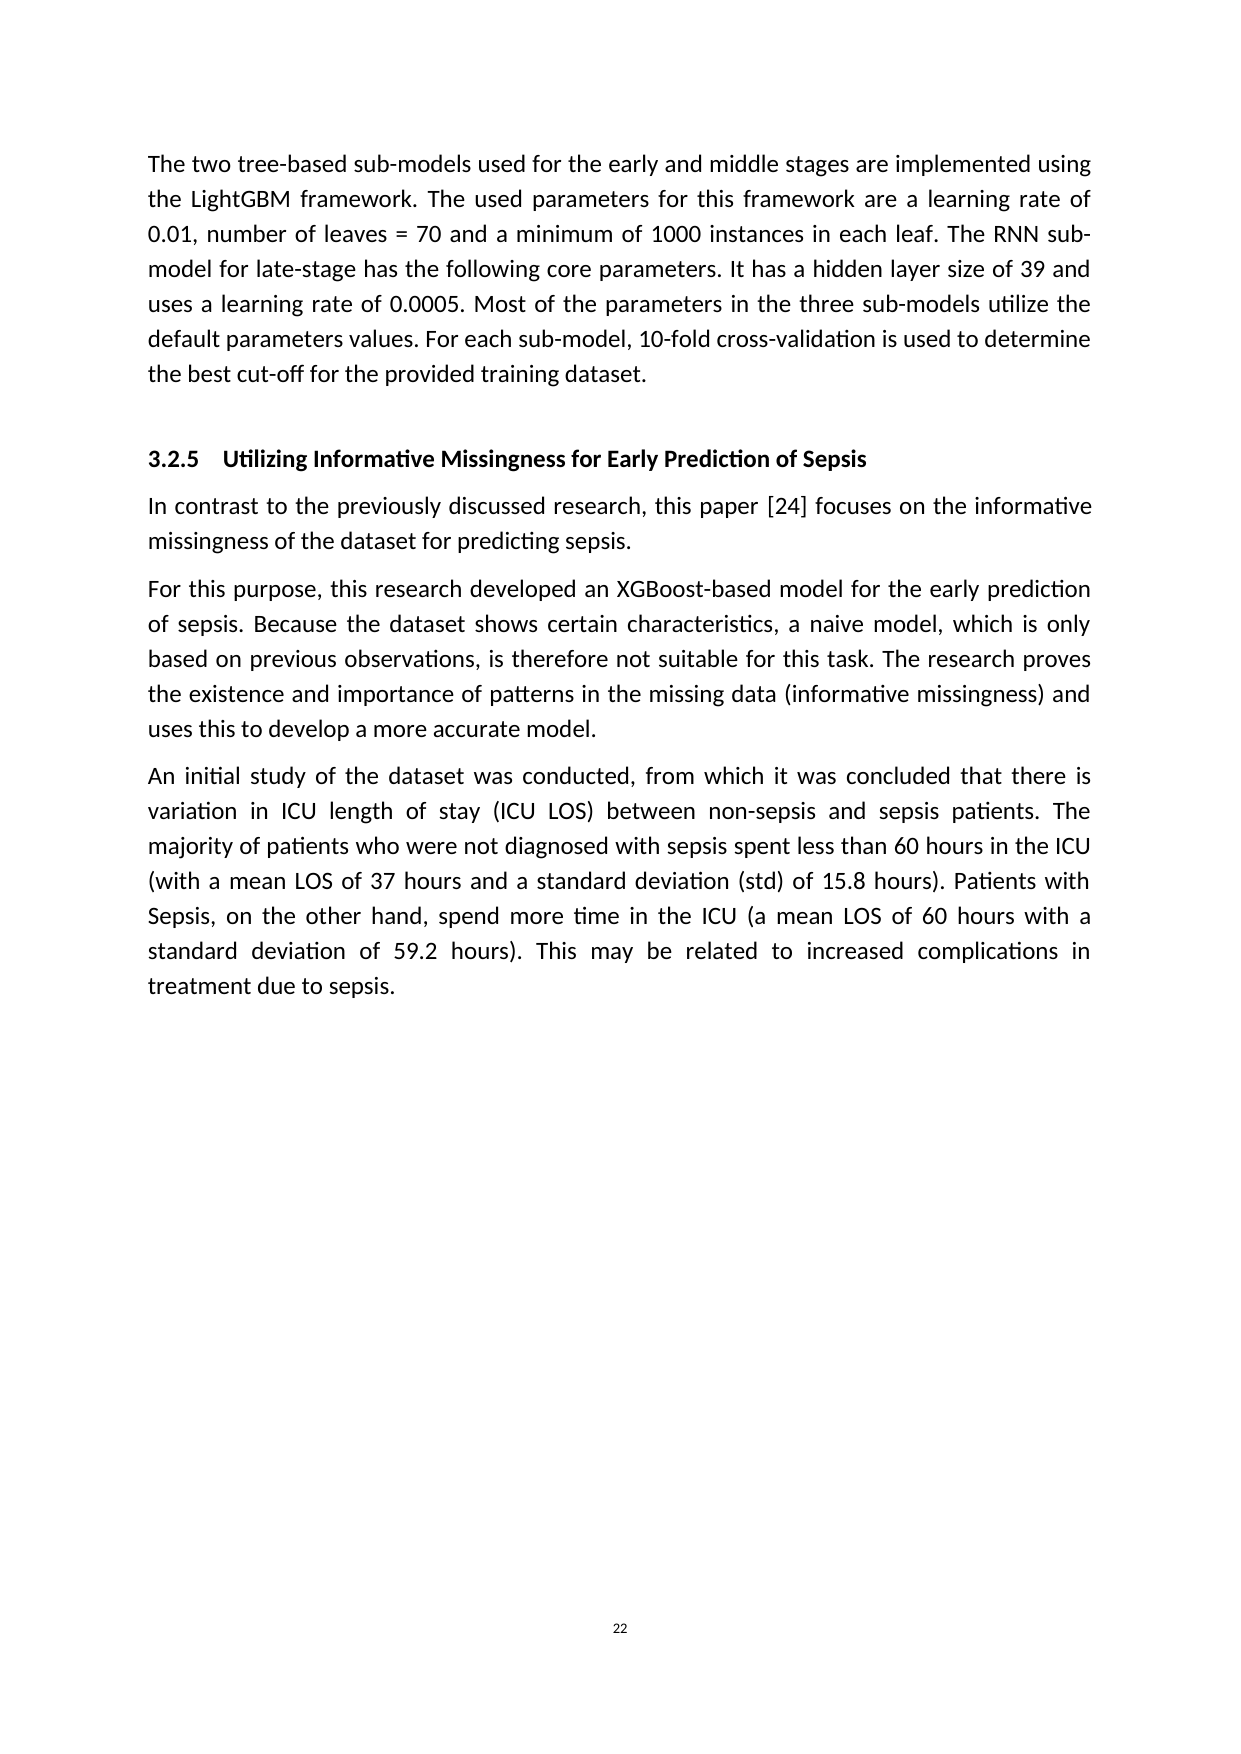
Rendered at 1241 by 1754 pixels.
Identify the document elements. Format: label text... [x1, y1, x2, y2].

text In contrast to the previously discussed research, this paper [24] focuses on the informative missingness of the dataset for predicting sepsis. [148, 490, 1092, 556]
subtitle Utilizing Informative Missingness for Early Prediction of Sepsis [148, 443, 1092, 473]
text For this purpose, this research developed an XGBoost-based model for the early prediction of sepsis. Because the dataset shows certain characteristics, a naive model, which is only based on previous observations, is therefore not suitable for this task. The research proves the existence and importance of patterns in the missing data (informative missingness) and uses this to develop a more accurate model. [148, 573, 1092, 743]
text An initial study of the dataset was conducted, from which it was concluded that there is variation in ICU length of stay (ICU LOS) between non-sepsis and sepsis patients. The majority of patients who were not diagnosed with sepsis spent less than 60 hours in the ICU (with a mean LOS of 37 hours and a standard deviation (std) of 15.8 hours). Patients with Sepsis, on the other hand, spend more time in the ICU (a mean LOS of 60 hours with a standard deviation of 59.2 hours). This may be related to increased complications in treatment due to sepsis. [148, 760, 1092, 1001]
text The two tree-based sub-models used for the early and middle stages are implemented using the LightGBM framework. The used parameters for this framework are a learning rate of 0.01, number of leaves = 70 and a minimum of 1000 instances in each leaf. The RNN sub-model for late-stage has the following core parameters. It has a hidden layer size of 39 and uses a learning rate of 0.0005. Most of the parameters in the three sub-models utilize the default parameters values. For each sub-model, 10-fold cross-validation is used to determine the best cut-off for the provided training dataset. [148, 148, 1092, 388]
